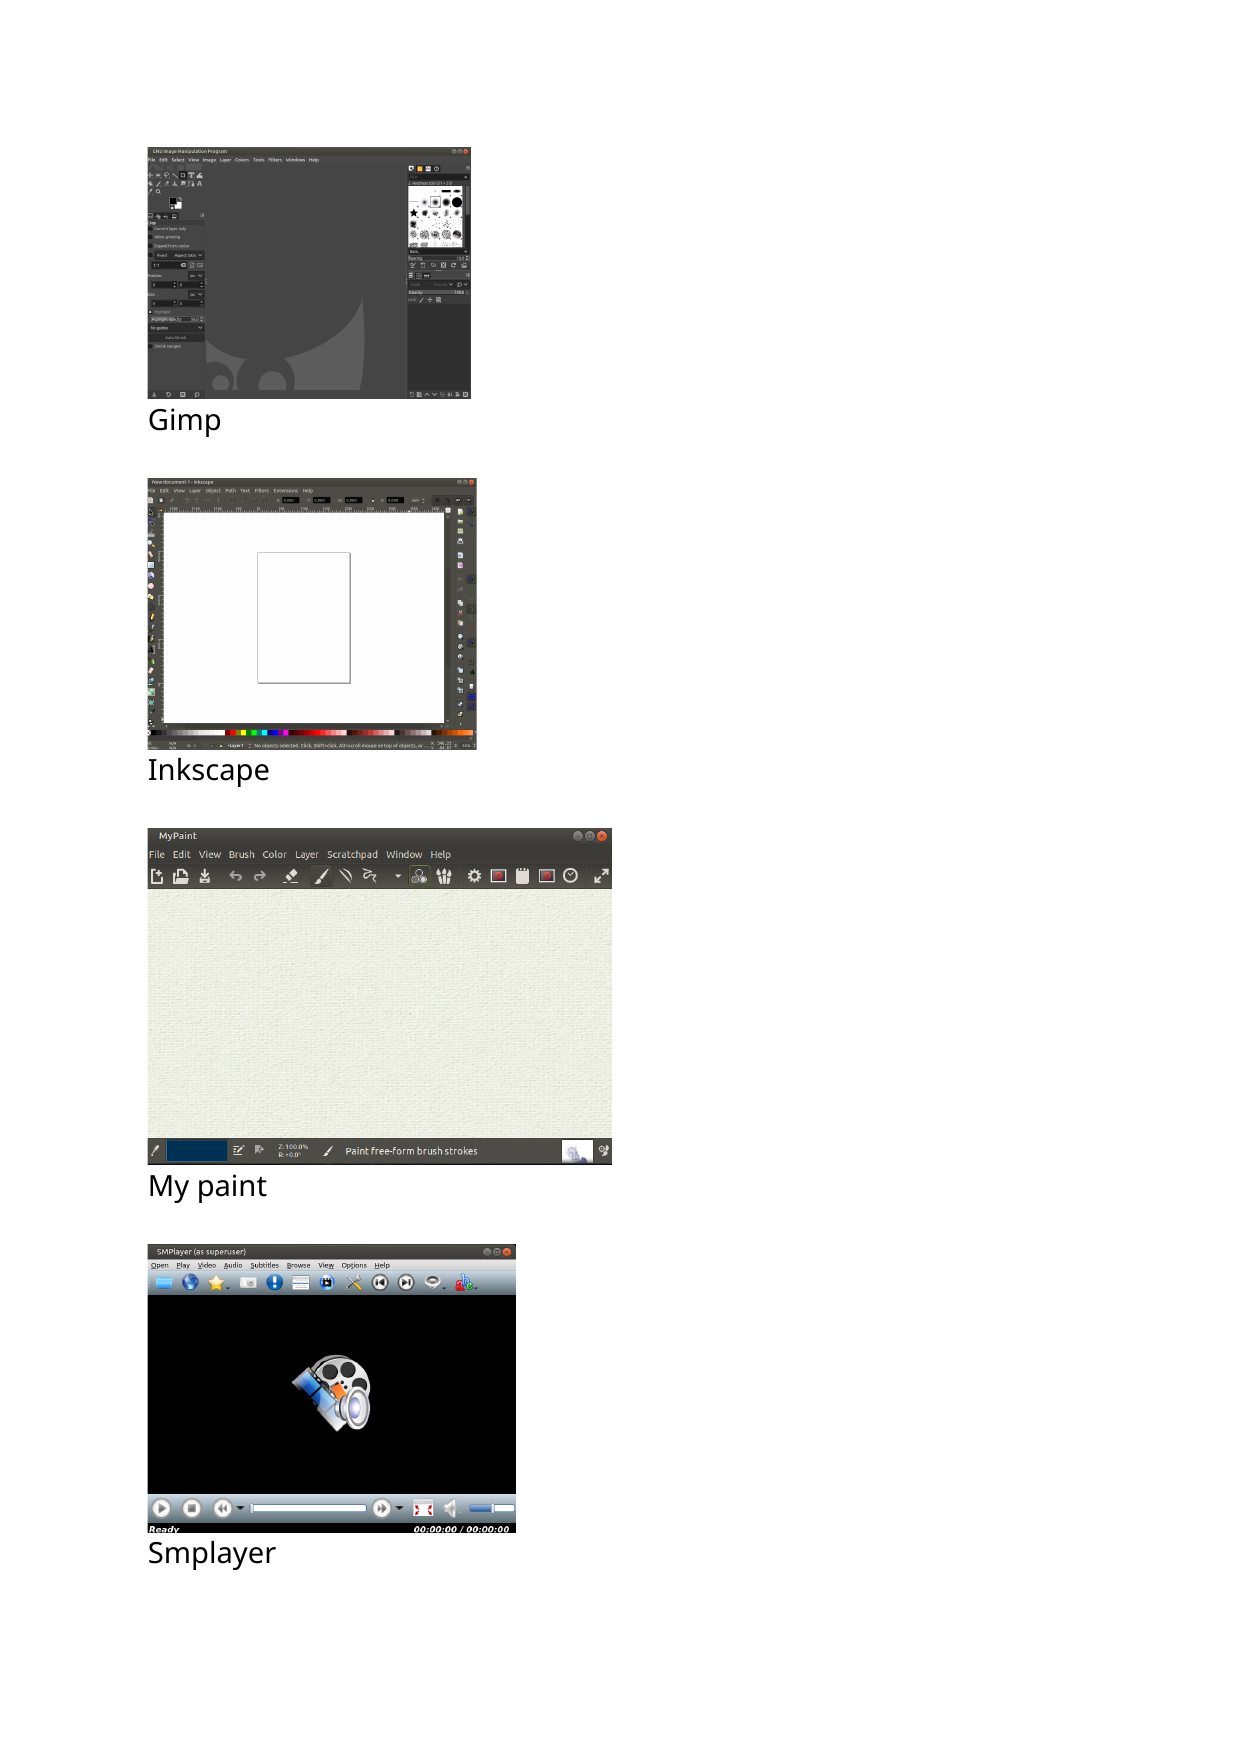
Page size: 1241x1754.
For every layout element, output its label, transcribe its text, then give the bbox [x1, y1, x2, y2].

text My paint [148, 1165, 1093, 1204]
picture [147, 828, 612, 1165]
text Inkscape [148, 749, 1093, 789]
picture [147, 147, 471, 399]
text Gimp [148, 399, 1093, 438]
picture [147, 478, 477, 750]
text Smplayer [148, 1532, 1093, 1572]
picture [147, 1244, 516, 1533]
